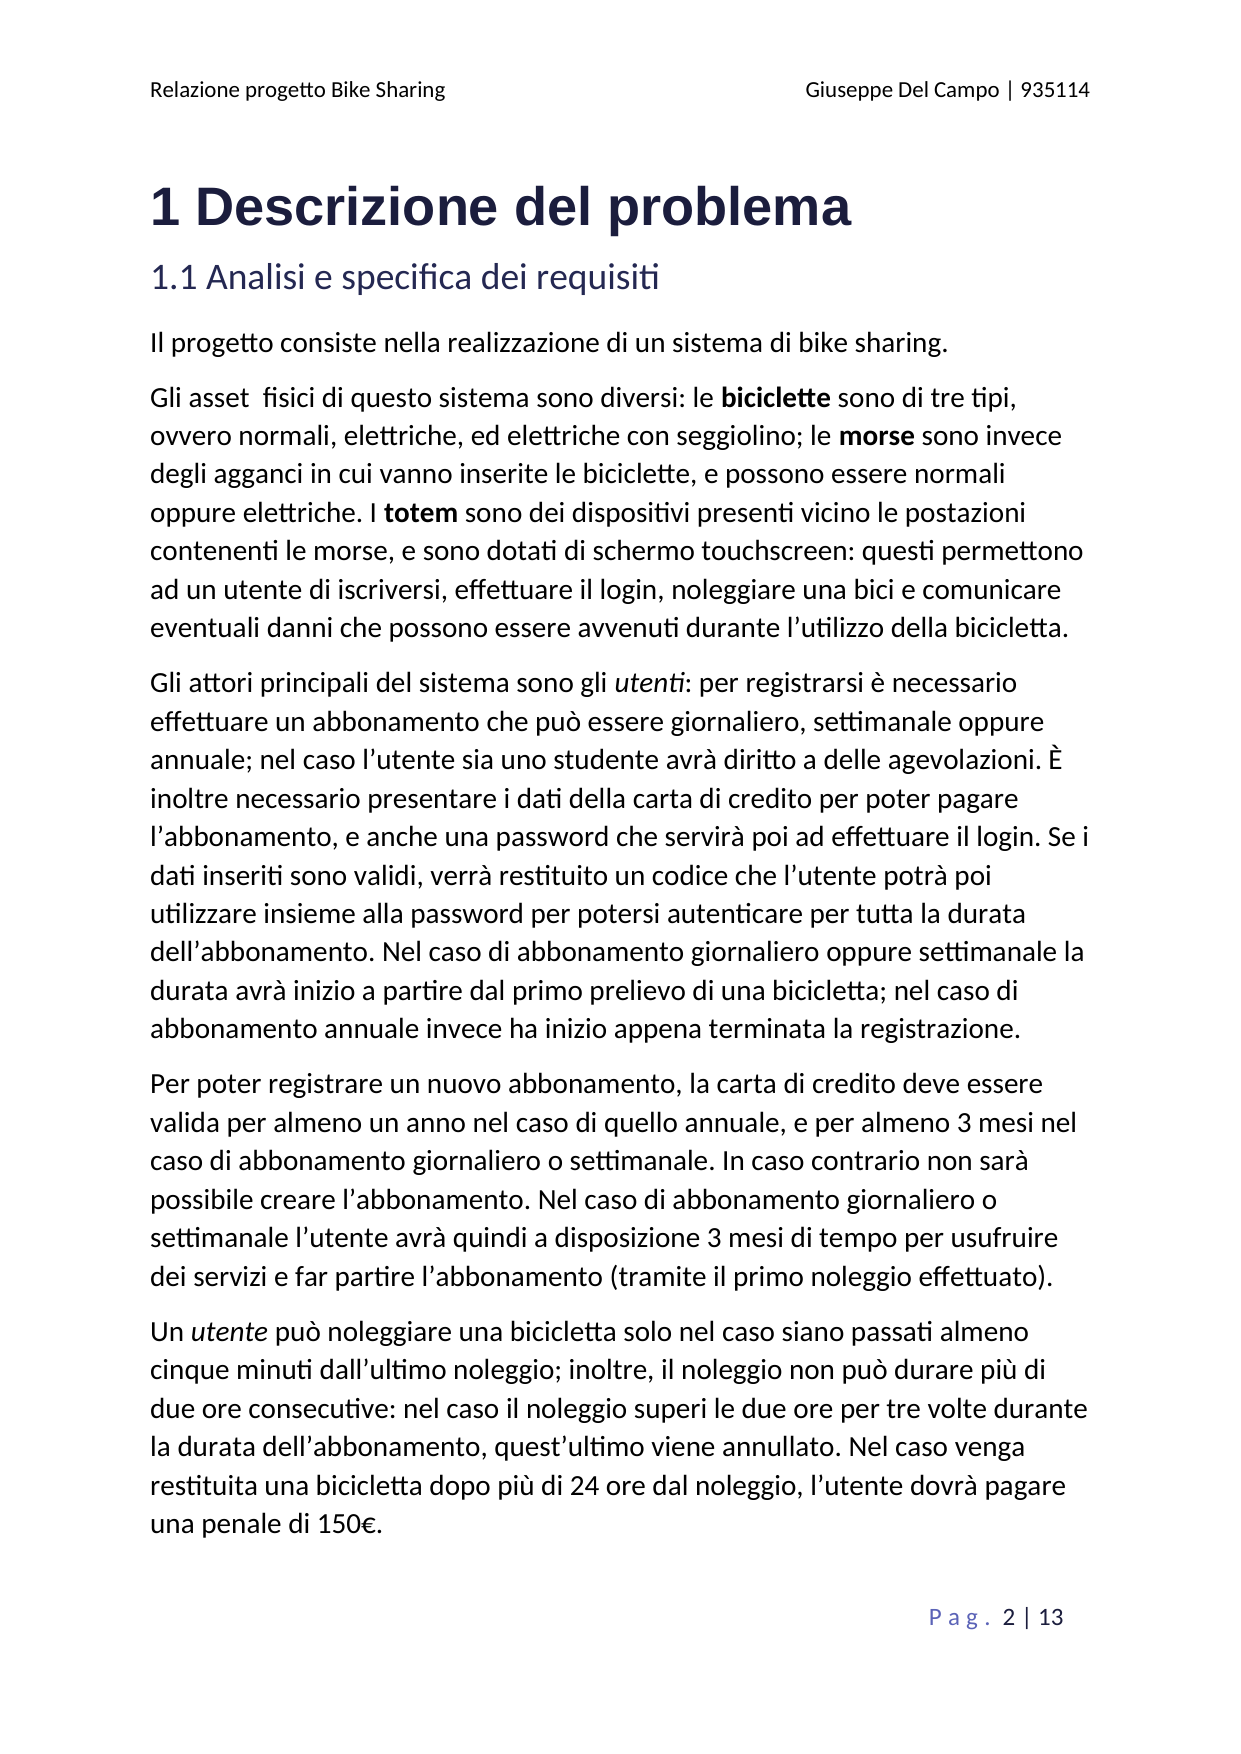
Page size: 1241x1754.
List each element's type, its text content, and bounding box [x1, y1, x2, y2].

text Per poter registrare un nuovo abbonamento, la carta di credito deve essere valida per almeno un anno nel caso di quello annuale, e per almeno 3 mesi nel caso di abbonamento giornaliero o settimanale. In caso contrario non sarà possibile creare l’abbonamento. Nel caso di abbonamento giornaliero o settimanale l’utente avrà quindi a disposizione 3 mesi di tempo per usufruire dei servizi e far partire l’abbonamento (tramite il primo noleggio effettuato). [150, 1066, 1090, 1293]
subtitle 1 Descrizione del problema [150, 175, 1090, 237]
text Gli asset fisici di questo sistema sono diversi: le biciclette sono di tre tipi, ovvero normali, elettriche, ed elettriche con seggiolino; le morse sono invece degli agganci in cui vanno inserite le biciclette, e possono essere normali oppure elettriche. I totem sono dei dispositivi presenti vicino le postazioni contenenti le morse, e sono dotati di schermo touchscreen: questi permettono ad un utente di iscriversi, effettuare il login, noleggiare una bici e comunicare eventuali danni che possono essere avvenuti durante l’utilizzo della bicicletta. [150, 379, 1090, 645]
text Gli attori principali del sistema sono gli utenti: per registrarsi è necessario effettuare un abbonamento che può essere giornaliero, settimanale oppure annuale; nel caso l’utente sia uno studente avrà diritto a delle agevolazioni. È inoltre necessario presentare i dati della carta di credito per poter pagare l’abbonamento, e anche una password che servirà poi ad effettuare il login. Se i dati inseriti sono validi, verrà restituito un codice che l’utente potrà poi utilizzare insieme alla password per potersi autenticare per tutta la durata dell’abbonamento. Nel caso di abbonamento giornaliero oppure settimanale la durata avrà inizio a partire dal primo prelievo di una bicicletta; nel caso di abbonamento annuale invece ha inizio appena terminata la registrazione. [150, 664, 1090, 1046]
text Un utente può noleggiare una bicicletta solo nel caso siano passati almeno cinque minuti dall’ultimo noleggio; inoltre, il noleggio non può durare più di due ore consecutive: nel caso il noleggio superi le due ore per tre volte durante la durata dell’abbonamento, quest’ultimo viene annullato. Nel caso venga restituita una bicicletta dopo più di 24 ore dal noleggio, l’utente dovrà pagare una penale di 150€. [150, 1313, 1090, 1541]
text Il progetto consiste nella realizzazione di un sistema di bike sharing. [150, 324, 1090, 359]
